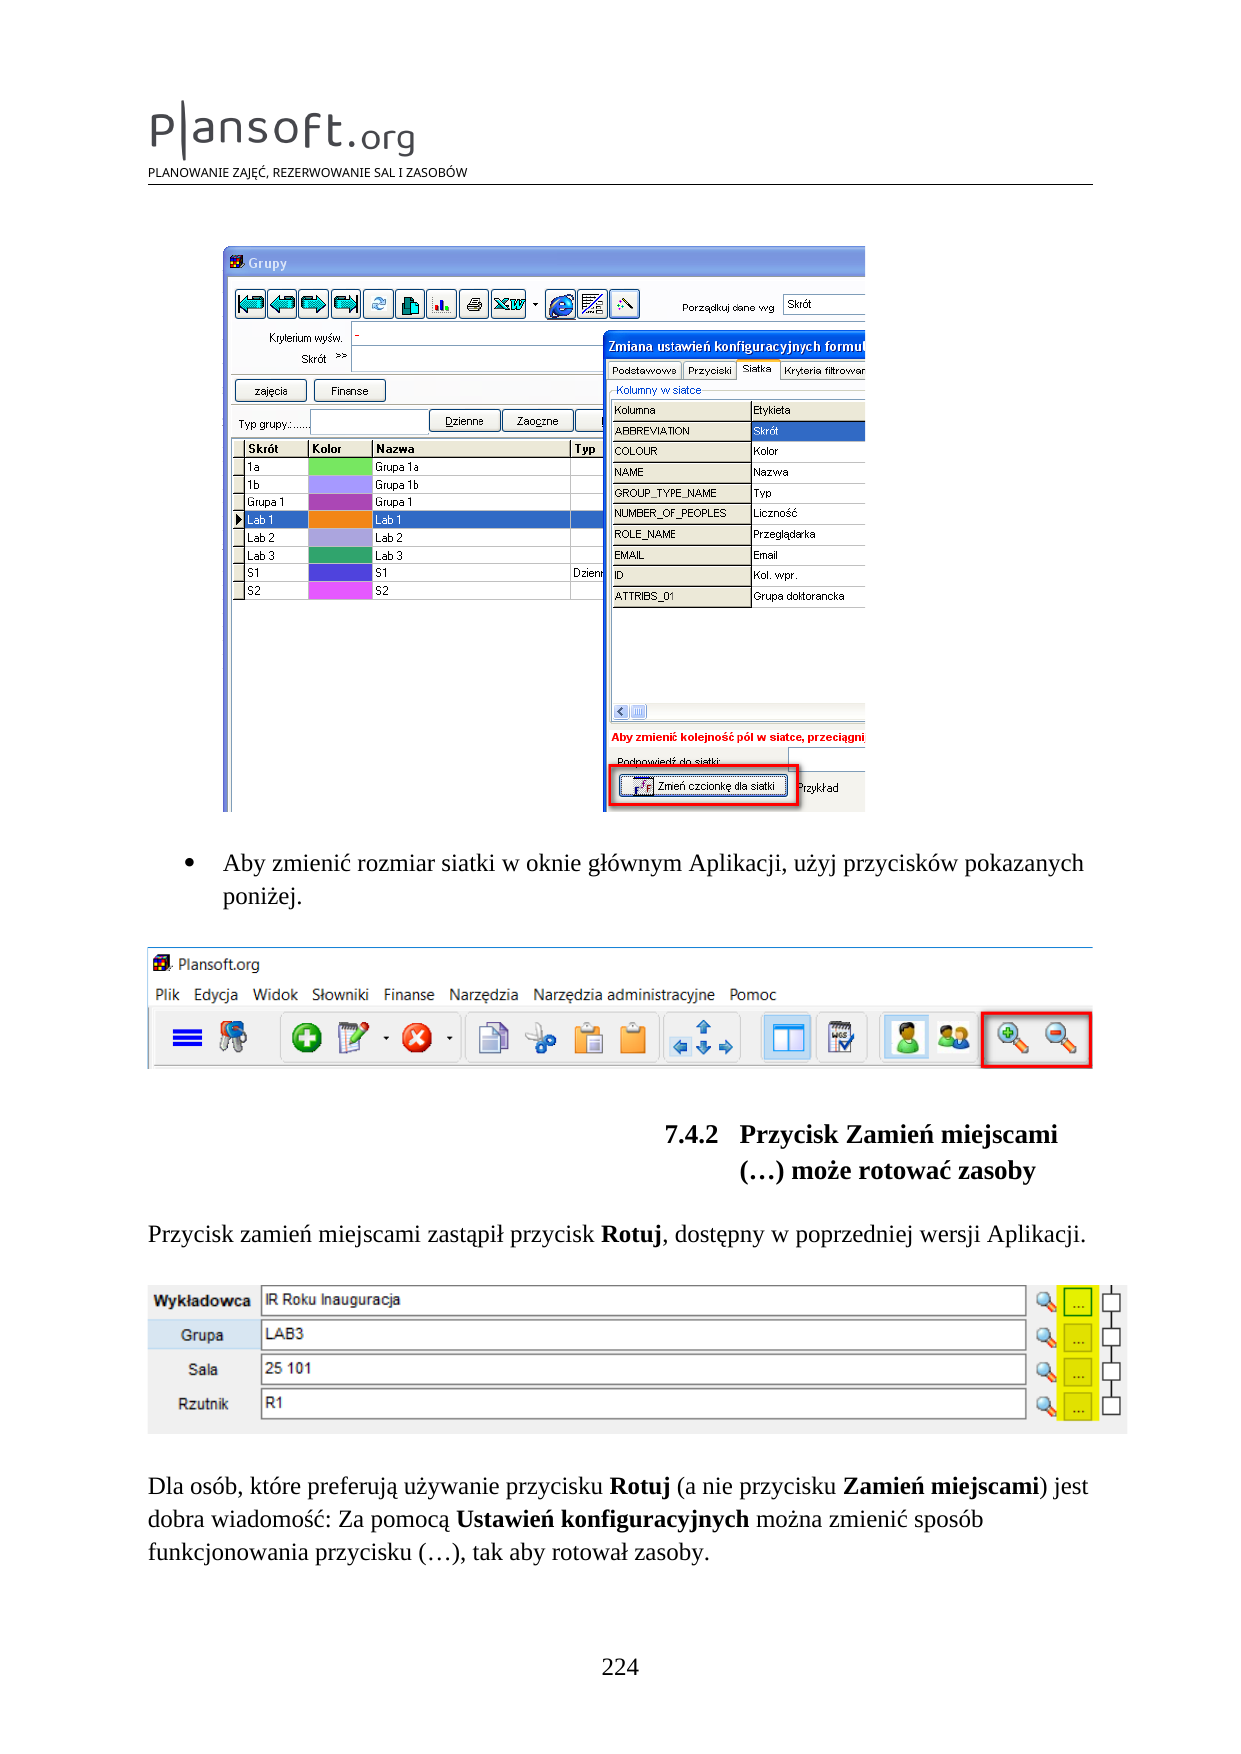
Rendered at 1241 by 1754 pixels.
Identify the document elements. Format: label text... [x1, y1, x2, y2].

picture [147, 73, 418, 165]
picture [147, 1285, 1128, 1434]
list Aby zmienić rozmiar siatki w oknie głównym Aplikacji, użyj przycisków pokazanych poniżej. [185, 848, 1093, 910]
text Dla osób, które preferują używanie przycisku Rotuj (a nie przycisku Zamień miejscami) jest dobra wiadomość: Za pomocą Ustawień konfiguracyjnych można zmienić sposób funkcjonowania przycisku (…), tak aby rotował zasoby. [148, 1471, 1093, 1566]
picture [222, 246, 866, 812]
subtitle Przycisk Zamień miejscami (…) może rotować zasoby [664, 1119, 1093, 1186]
text Przycisk zamień miejscami zastąpił przycisk Rotuj, dostępny w poprzedniej wersji Aplikacji. [148, 1219, 1093, 1248]
picture [147, 947, 1093, 1069]
